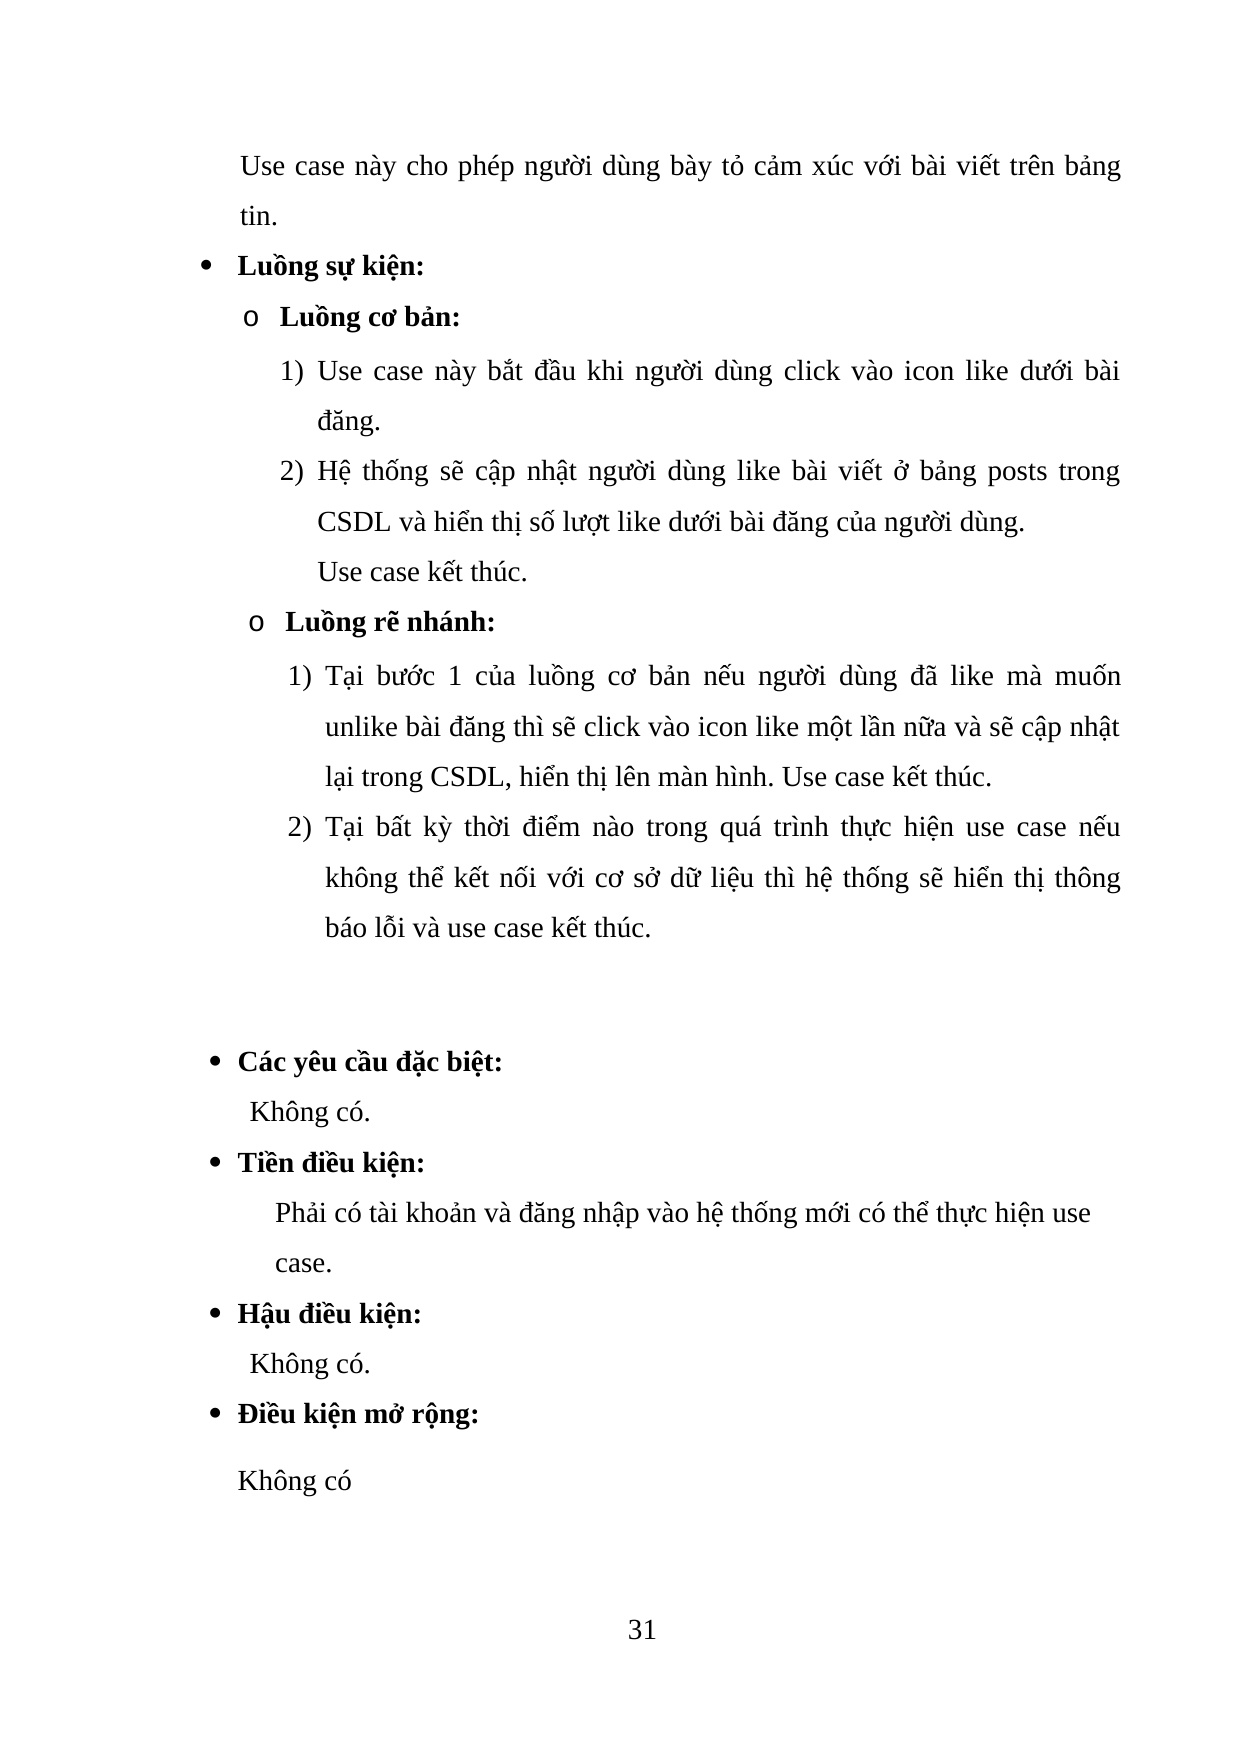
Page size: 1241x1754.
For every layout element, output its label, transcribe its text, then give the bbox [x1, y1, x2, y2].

list Tại bất kỳ thời điểm nào trong quá trình thực hiện use case nếu không thể kết nối với cơ sở dữ liệu thì hệ thống sẽ hiển thị thông báo lỗi và use case kết thúc. [287, 809, 1122, 943]
text Không có [162, 1463, 1122, 1497]
list Các yêu cầu đặc biệt: [204, 1044, 1122, 1078]
list Tại bước 1 của luồng cơ bản nếu người dùng đã like mà muốn unlike bài đăng thì sẽ click vào icon like một lần nữa và sẽ cập nhật lại trong CSDL, hiển thị lên màn hình. Use case kết thúc. [287, 658, 1122, 793]
list Luồng rẽ nhánh: [248, 604, 1122, 640]
list Tiền điều kiện: [204, 1145, 1122, 1178]
list Hậu điều kiện: [204, 1296, 1122, 1329]
list Hệ thống sẽ cập nhật người dùng like bài viết ở bảng posts trong CSDL và hiển thị số lượt like dưới bài đăng của người dùng. [279, 453, 1122, 537]
list Use case này cho phép người dùng bày tỏ cảm xúc với bài viết trên bảng tin. [240, 148, 1122, 232]
list Không có. [242, 1094, 1122, 1128]
list Use case này bắt đầu khi người dùng click vào icon like dưới bài đăng. [279, 353, 1122, 437]
list Luồng sự kiện: [201, 248, 1122, 282]
list Điều kiện mở rộng: [204, 1396, 1122, 1430]
list Use case kết thúc. [317, 554, 1122, 588]
list Không có. [242, 1346, 1122, 1380]
list Luồng cơ bản: [242, 299, 1122, 335]
list Phải có tài khoản và đăng nhập vào hệ thống mới có thể thực hiện use case. [275, 1195, 1122, 1279]
